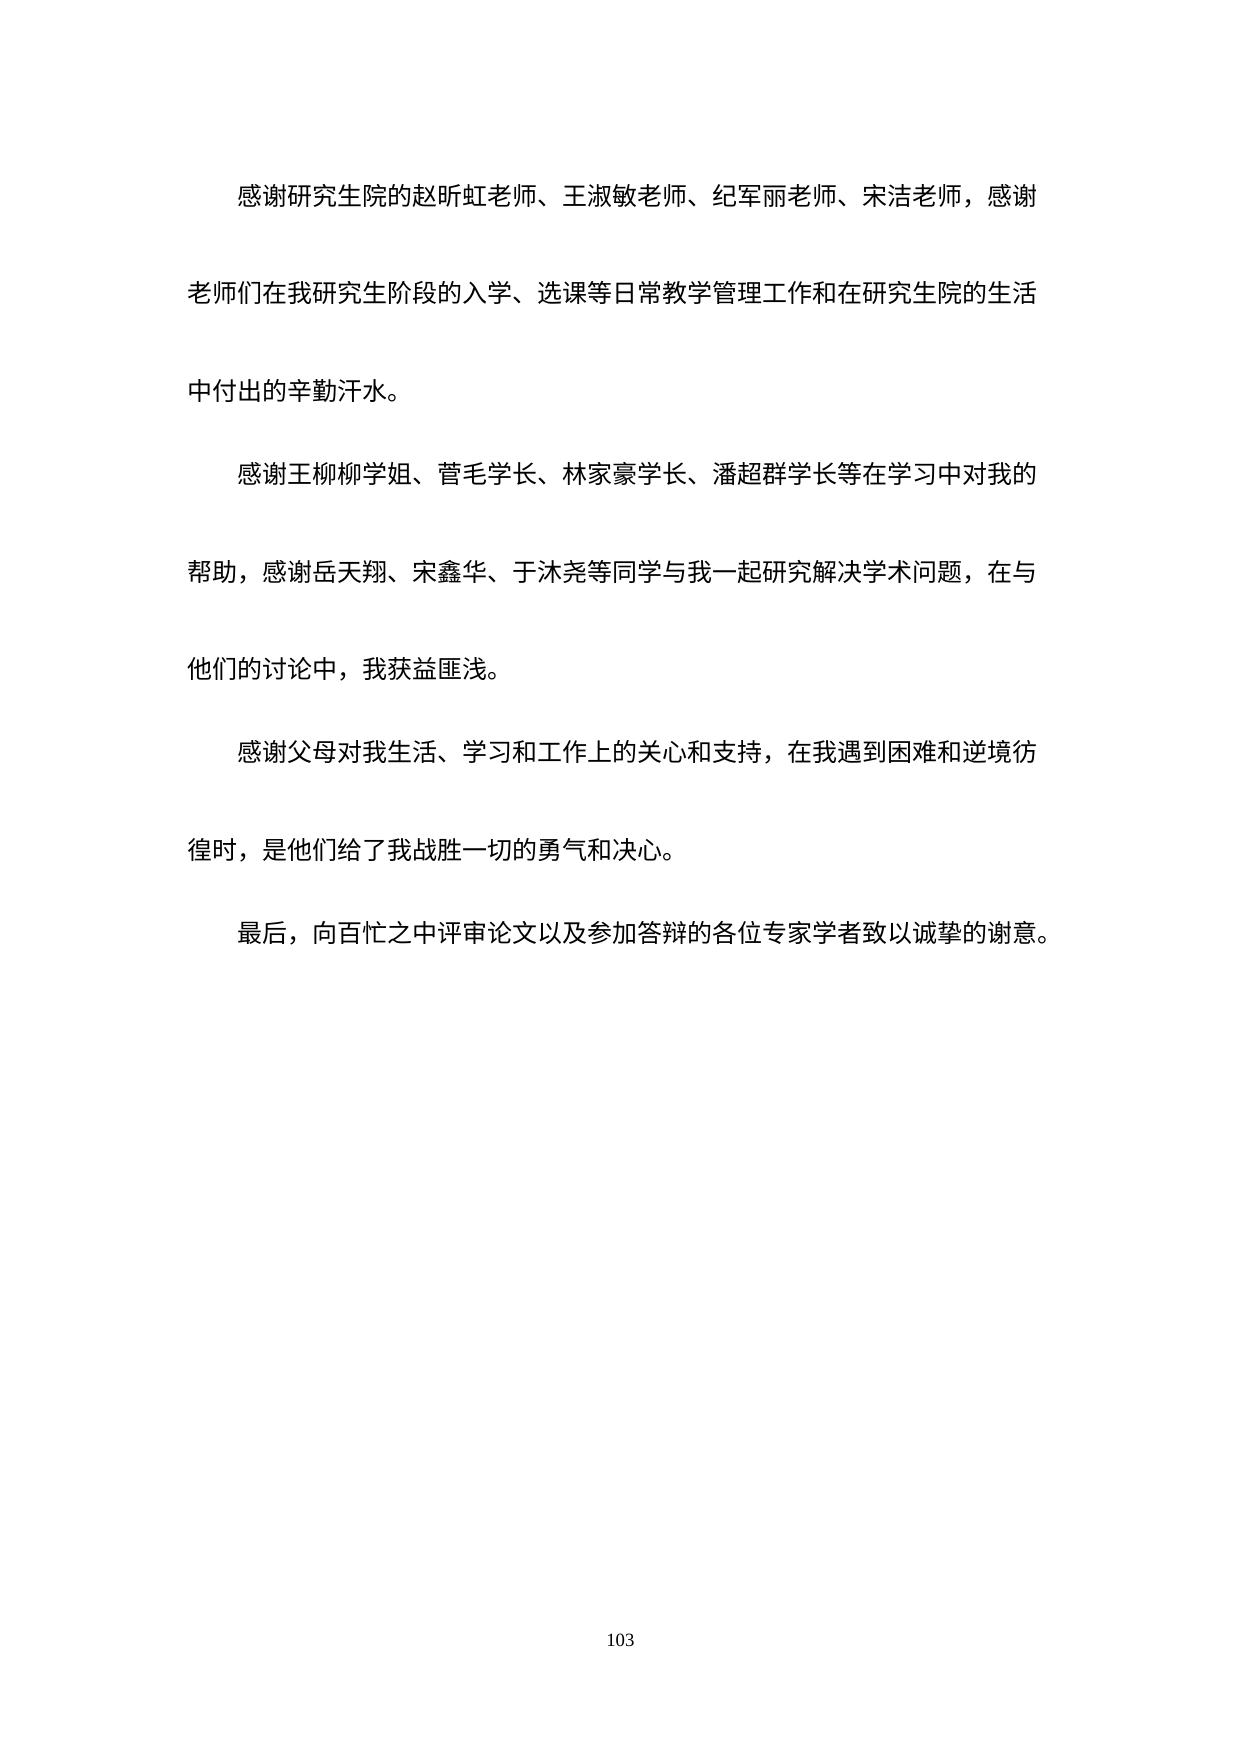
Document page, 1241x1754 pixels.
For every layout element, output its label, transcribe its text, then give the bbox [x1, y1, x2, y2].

text 感谢王柳柳学姐、菅毛学长、林家豪学长、潘超群学长等在学习中对我的帮助，感谢岳天翔、宋鑫华、于沐尧等同学与我一起研究解决学术问题，在与他们的讨论中，我获益匪浅。 [187, 440, 1053, 700]
text 感谢父母对我生活、学习和工作上的关心和支持，在我遇到困难和逆境彷徨时，是他们给了我战胜一切的勇气和决心。 [187, 718, 1053, 881]
text 最后，向百忙之中评审论文以及参加答辩的各位专家学者致以诚挚的谢意。 [187, 899, 1053, 964]
text 感谢研究生院的赵昕虹老师、王淑敏老师、纪军丽老师、宋洁老师，感谢老师们在我研究生阶段的入学、选课等日常教学管理工作和在研究生院的生活中付出的辛勤汗水。 [187, 162, 1053, 422]
